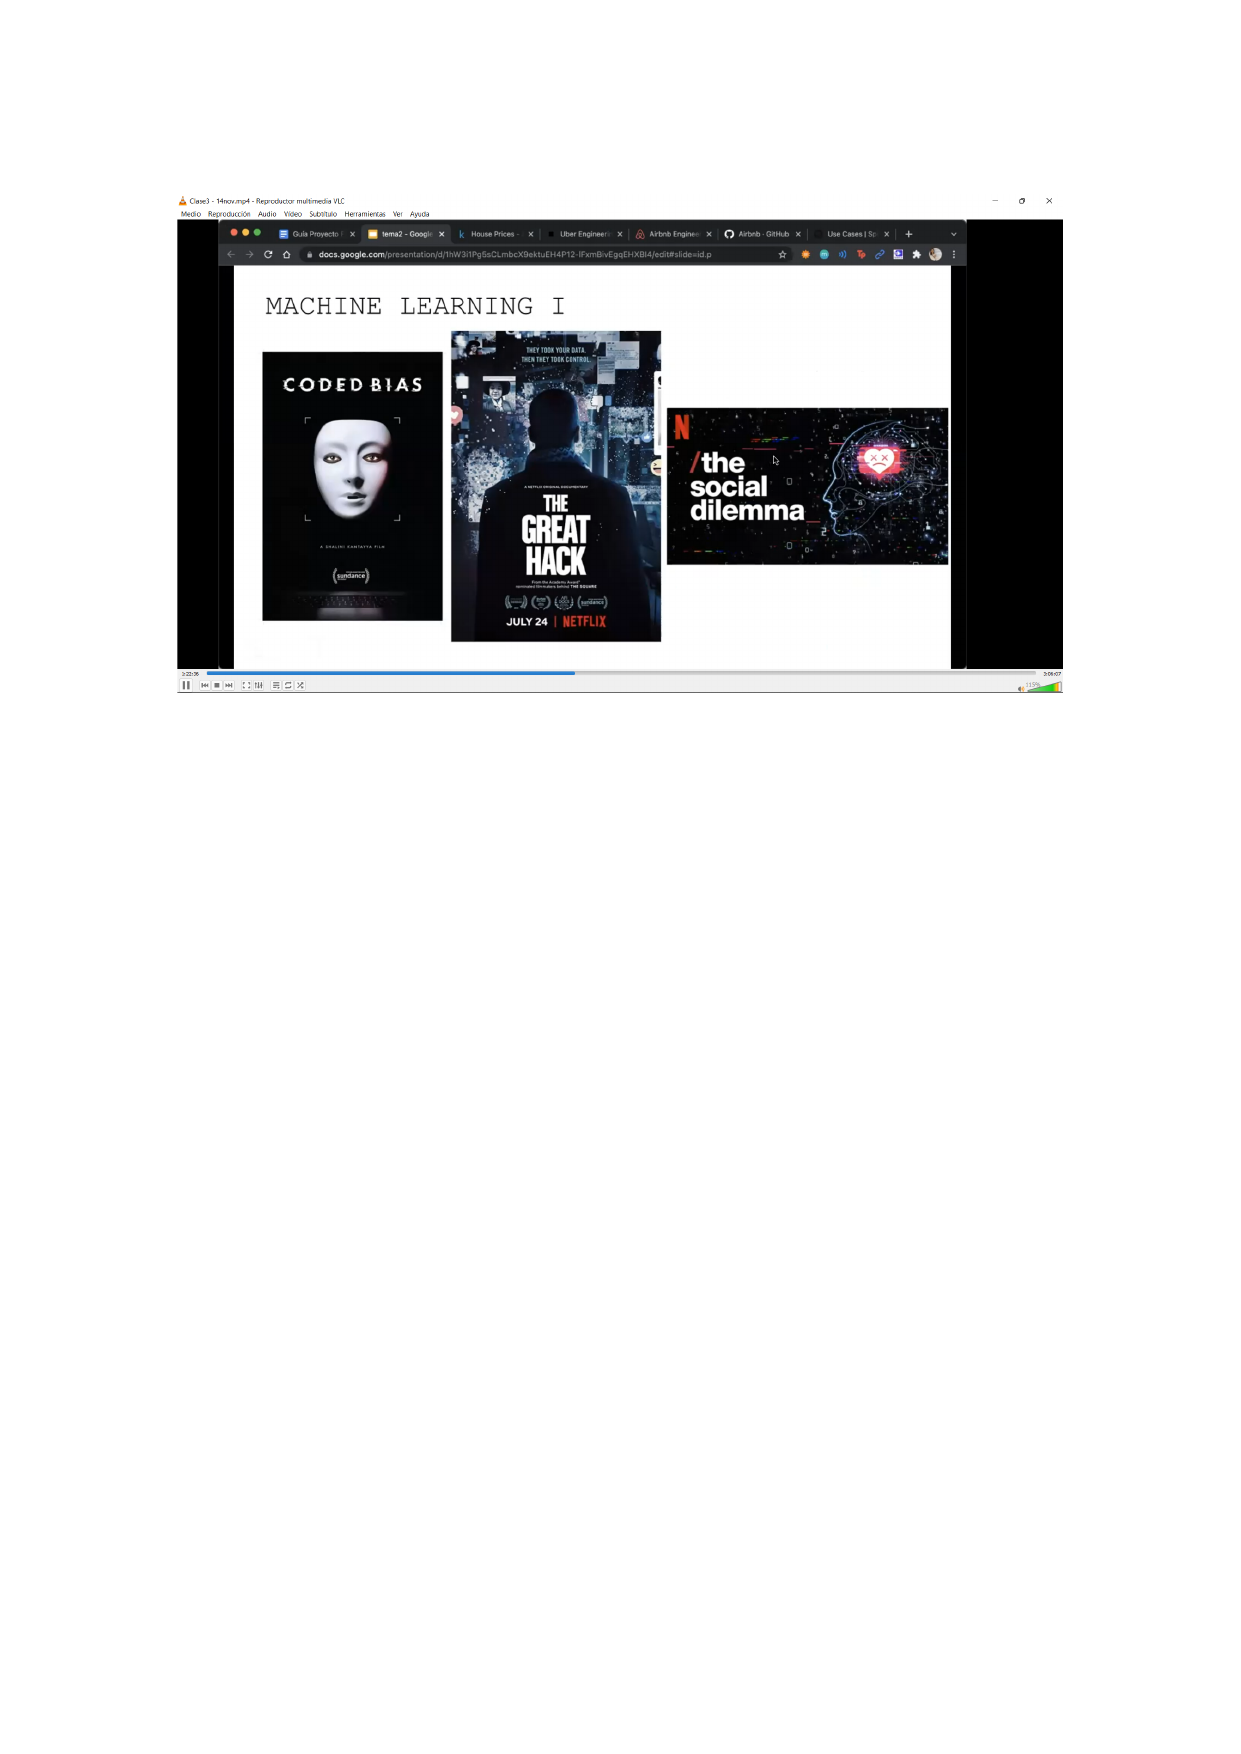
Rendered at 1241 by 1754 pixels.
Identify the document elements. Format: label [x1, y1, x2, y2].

picture [177, 194, 1063, 693]
